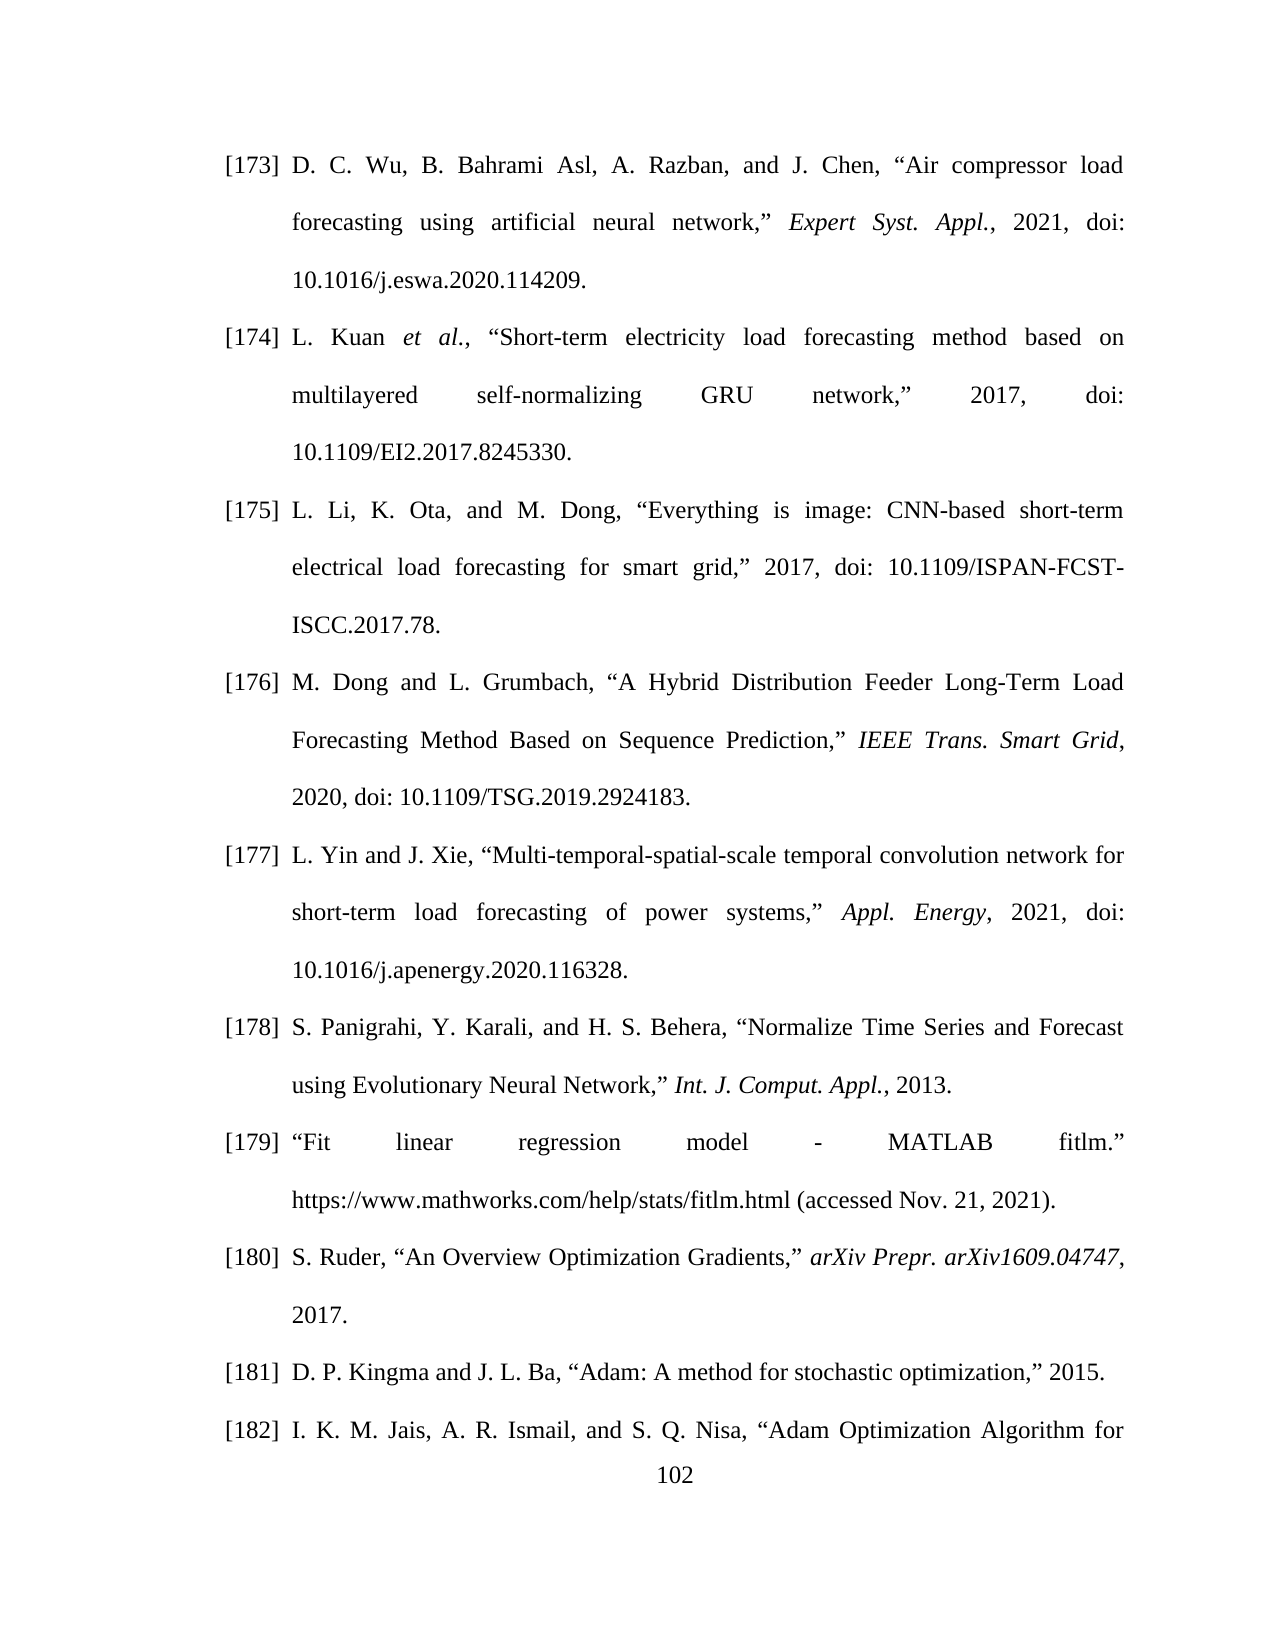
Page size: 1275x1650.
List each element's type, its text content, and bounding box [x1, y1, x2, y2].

text [174] L. Kuan et al., “Short-term electricity load forecasting method based on multilayered self-normalizing GRU network,” 2017, doi: 10.1109/EI2.2017.8245330. [225, 322, 1125, 466]
text [175] L. Li, K. Ota, and M. Dong, “Everything is image: CNN-based short-term electrical load forecasting for smart grid,” 2017, doi: 10.1109/ISPAN-FCST-ISCC.2017.78. [225, 495, 1125, 639]
text [179] “Fit linear regression model - MATLAB fitlm.” https://www.mathworks.com/help/stats/fitlm.html (accessed Nov. 21, 2021). [225, 1127, 1125, 1214]
text [180] S. Ruder, “An Overview Optimization Gradients,” arXiv Prepr. arXiv1609.04747, 2017. [225, 1242, 1125, 1329]
text [181] D. P. Kingma and J. L. Ba, “Adam: A method for stochastic optimization,” 2015. [225, 1357, 1125, 1386]
text [178] S. Panigrahi, Y. Karali, and H. S. Behera, “Normalize Time Series and Forecast using Evolutionary Neural Network,” Int. J. Comput. Appl., 2013. [225, 1012, 1125, 1099]
text [173] D. C. Wu, B. Bahrami Asl, A. Razban, and J. Chen, “Air compressor load forecasting using artificial neural network,” Expert Syst. Appl., 2021, doi: 10.1016/j.eswa.2020.114209. [225, 150, 1125, 294]
text [177] L. Yin and J. Xie, “Multi-temporal-spatial-scale temporal convolution network for short-term load forecasting of power systems,” Appl. Energy, 2021, doi: 10.1016/j.apenergy.2020.116328. [225, 840, 1125, 984]
text [176] M. Dong and L. Grumbach, “A Hybrid Distribution Feeder Long-Term Load Forecasting Method Based on Sequence Prediction,” IEEE Trans. Smart Grid, 2020, doi: 10.1109/TSG.2019.2924183. [225, 667, 1125, 811]
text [225, 1415, 1125, 1444]
